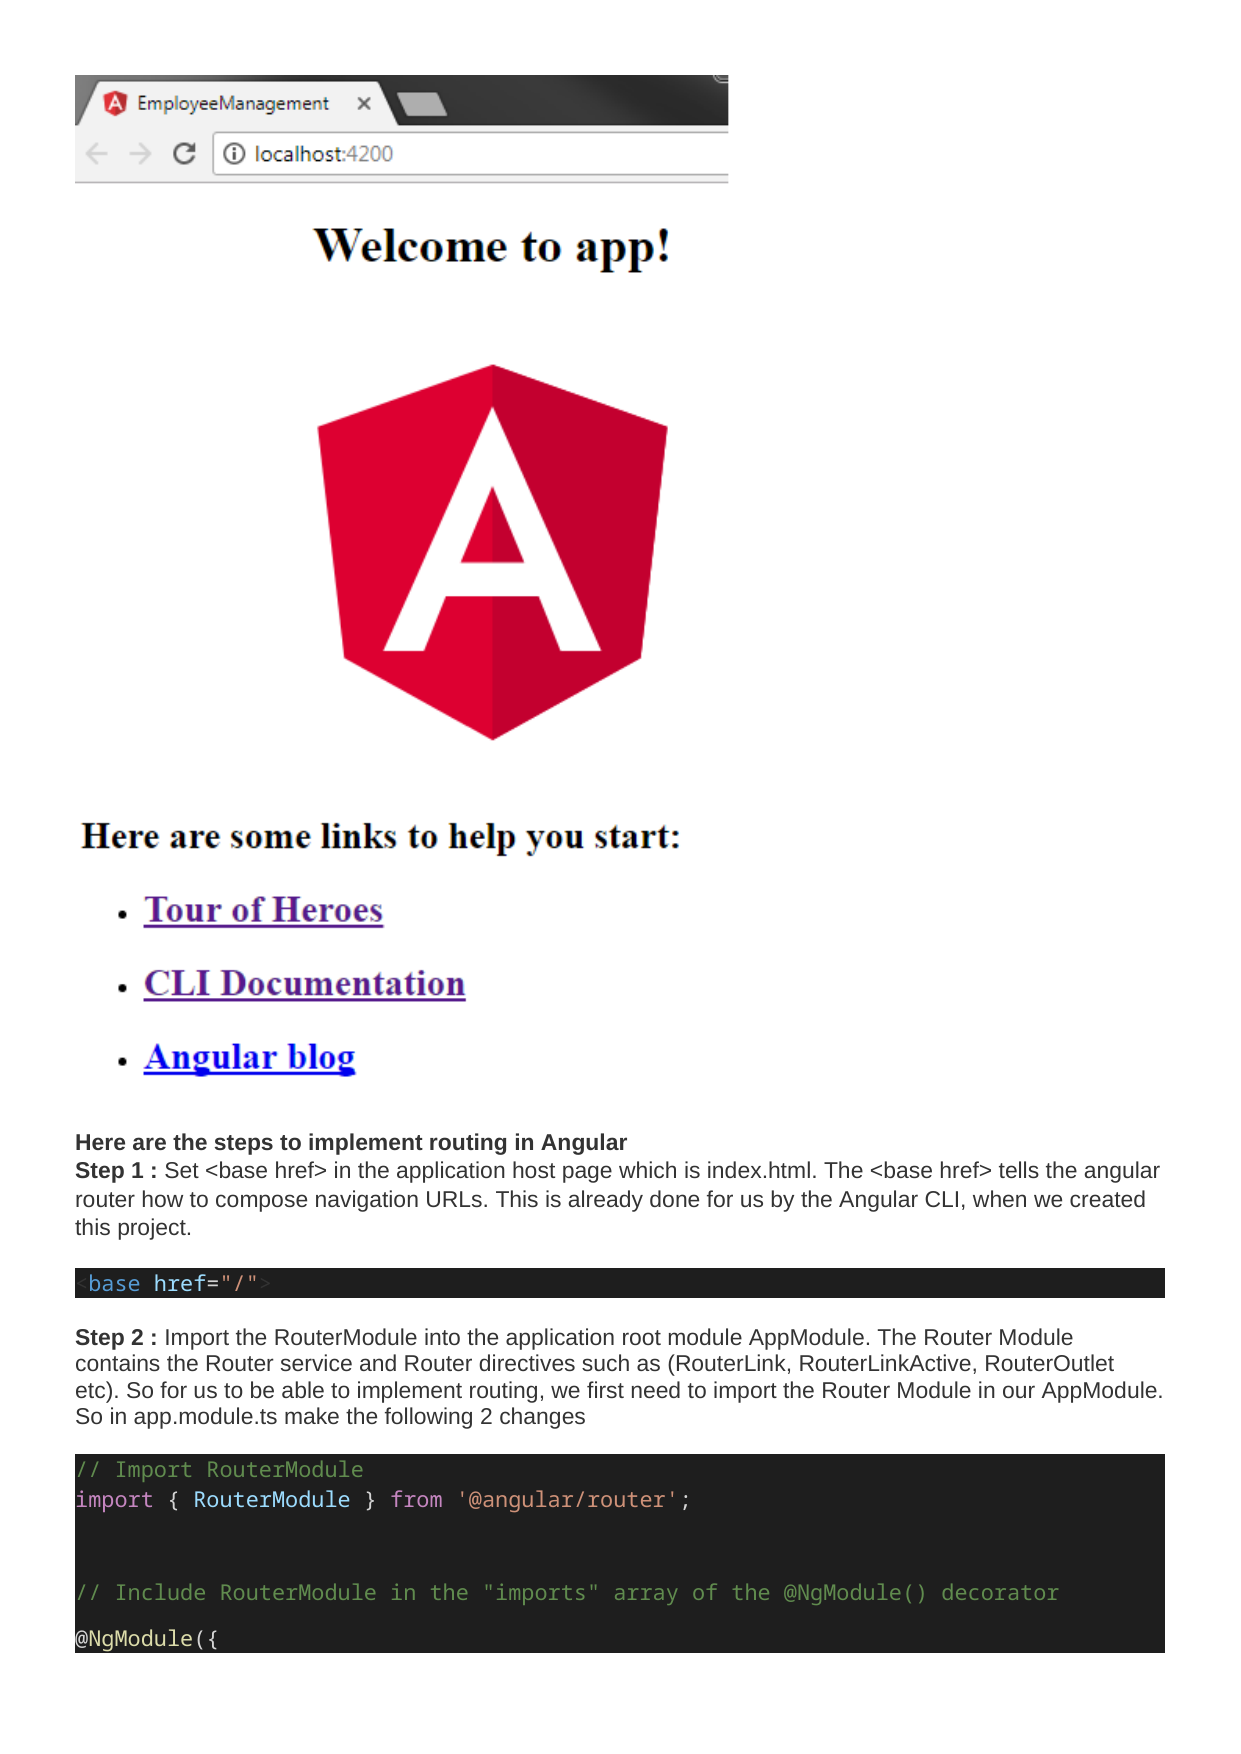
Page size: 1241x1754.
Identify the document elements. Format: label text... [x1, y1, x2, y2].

text @NgModule({ [75, 1623, 1165, 1653]
text Step 2 : Import the RouterModule into the application root module AppModule. The Router Module contains the Router service and Router directives such as (RouterLink, RouterLinkActive, RouterOutlet etc). So for us to be able to implement routing, we first need to import the Router Module in our AppModule. So in app.module.ts make the following 2 changes [75, 1298, 1165, 1429]
picture [75, 75, 729, 1094]
text import { RouterModule } from '@angular/router'; [75, 1484, 1165, 1514]
text // Include RouterModule in the "imports" array of the @NgModule() decorator [75, 1577, 1165, 1607]
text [75, 75, 1165, 1241]
text // Import RouterModule [75, 1454, 1165, 1484]
text <base href="/"> [75, 1268, 1165, 1298]
